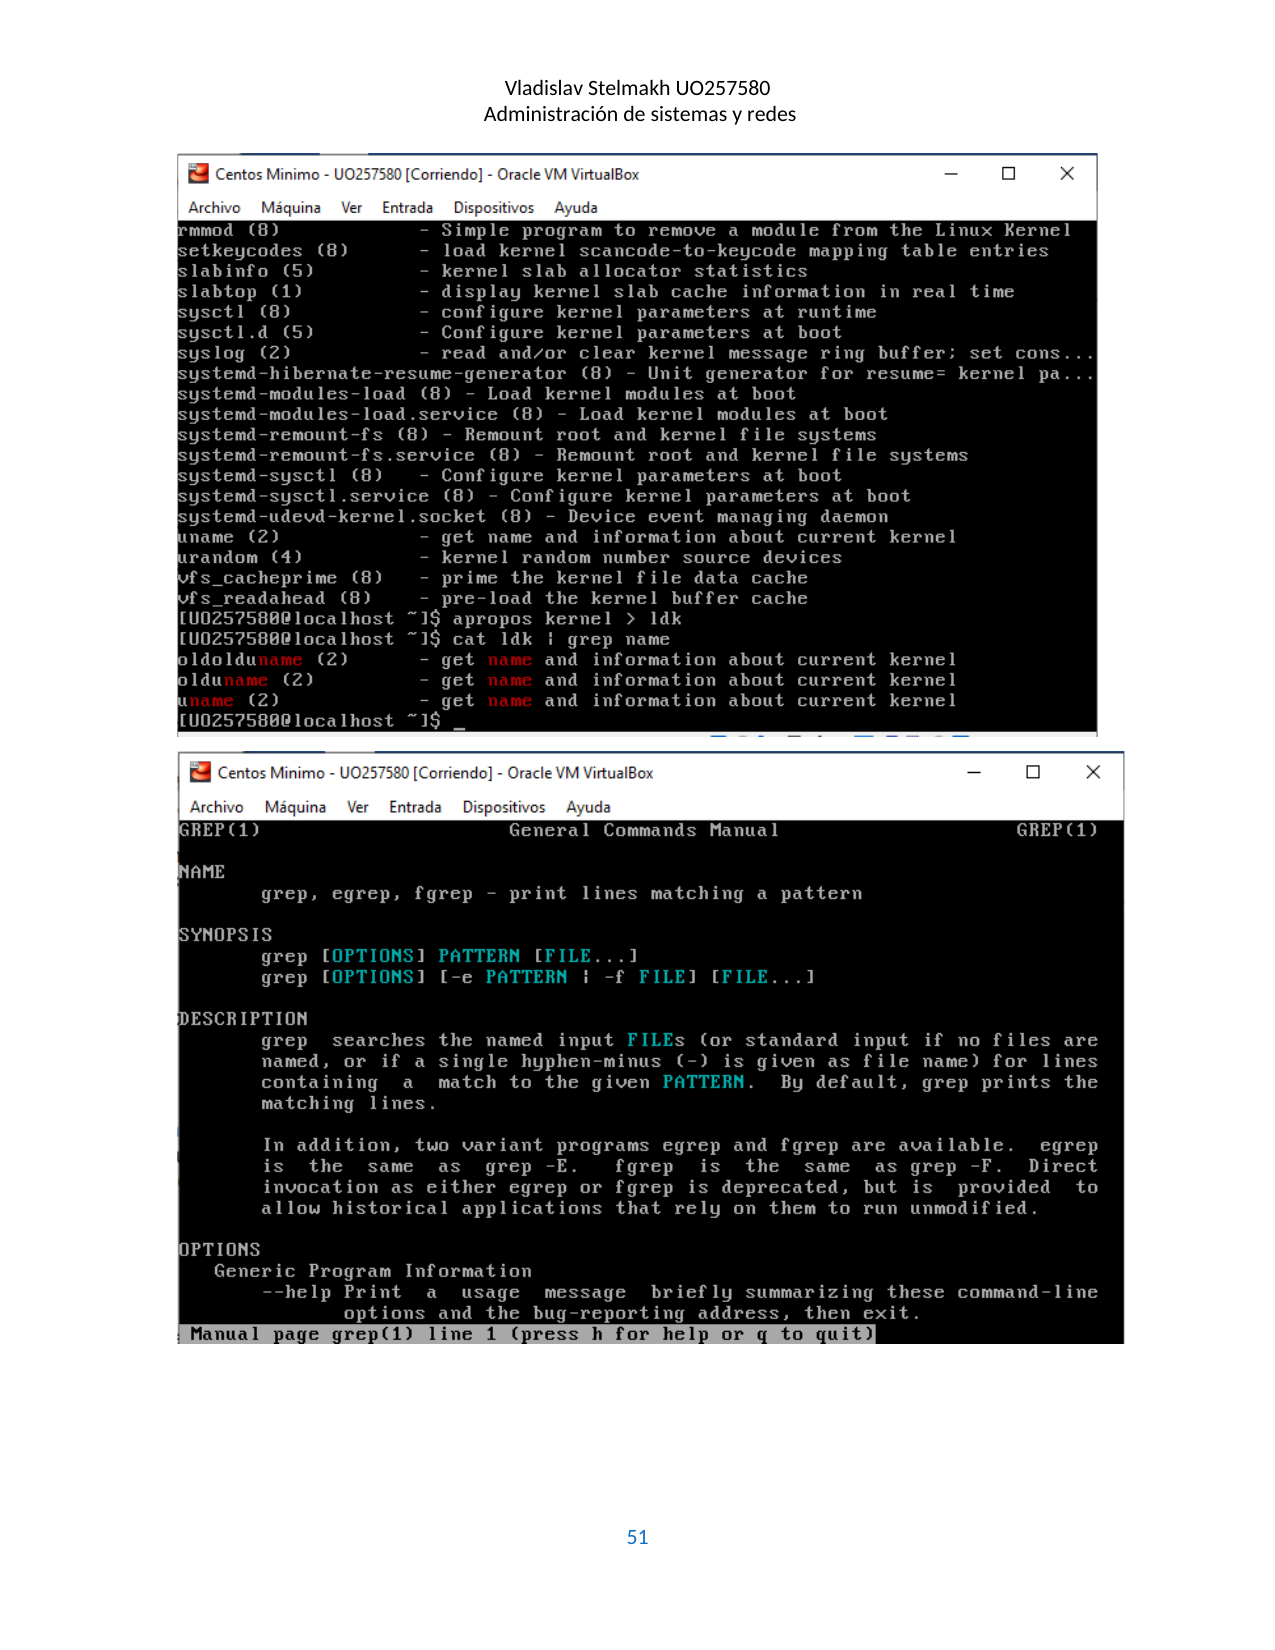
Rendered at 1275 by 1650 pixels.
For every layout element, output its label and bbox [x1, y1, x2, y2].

picture [177, 751, 1125, 1344]
picture [177, 153, 1098, 737]
